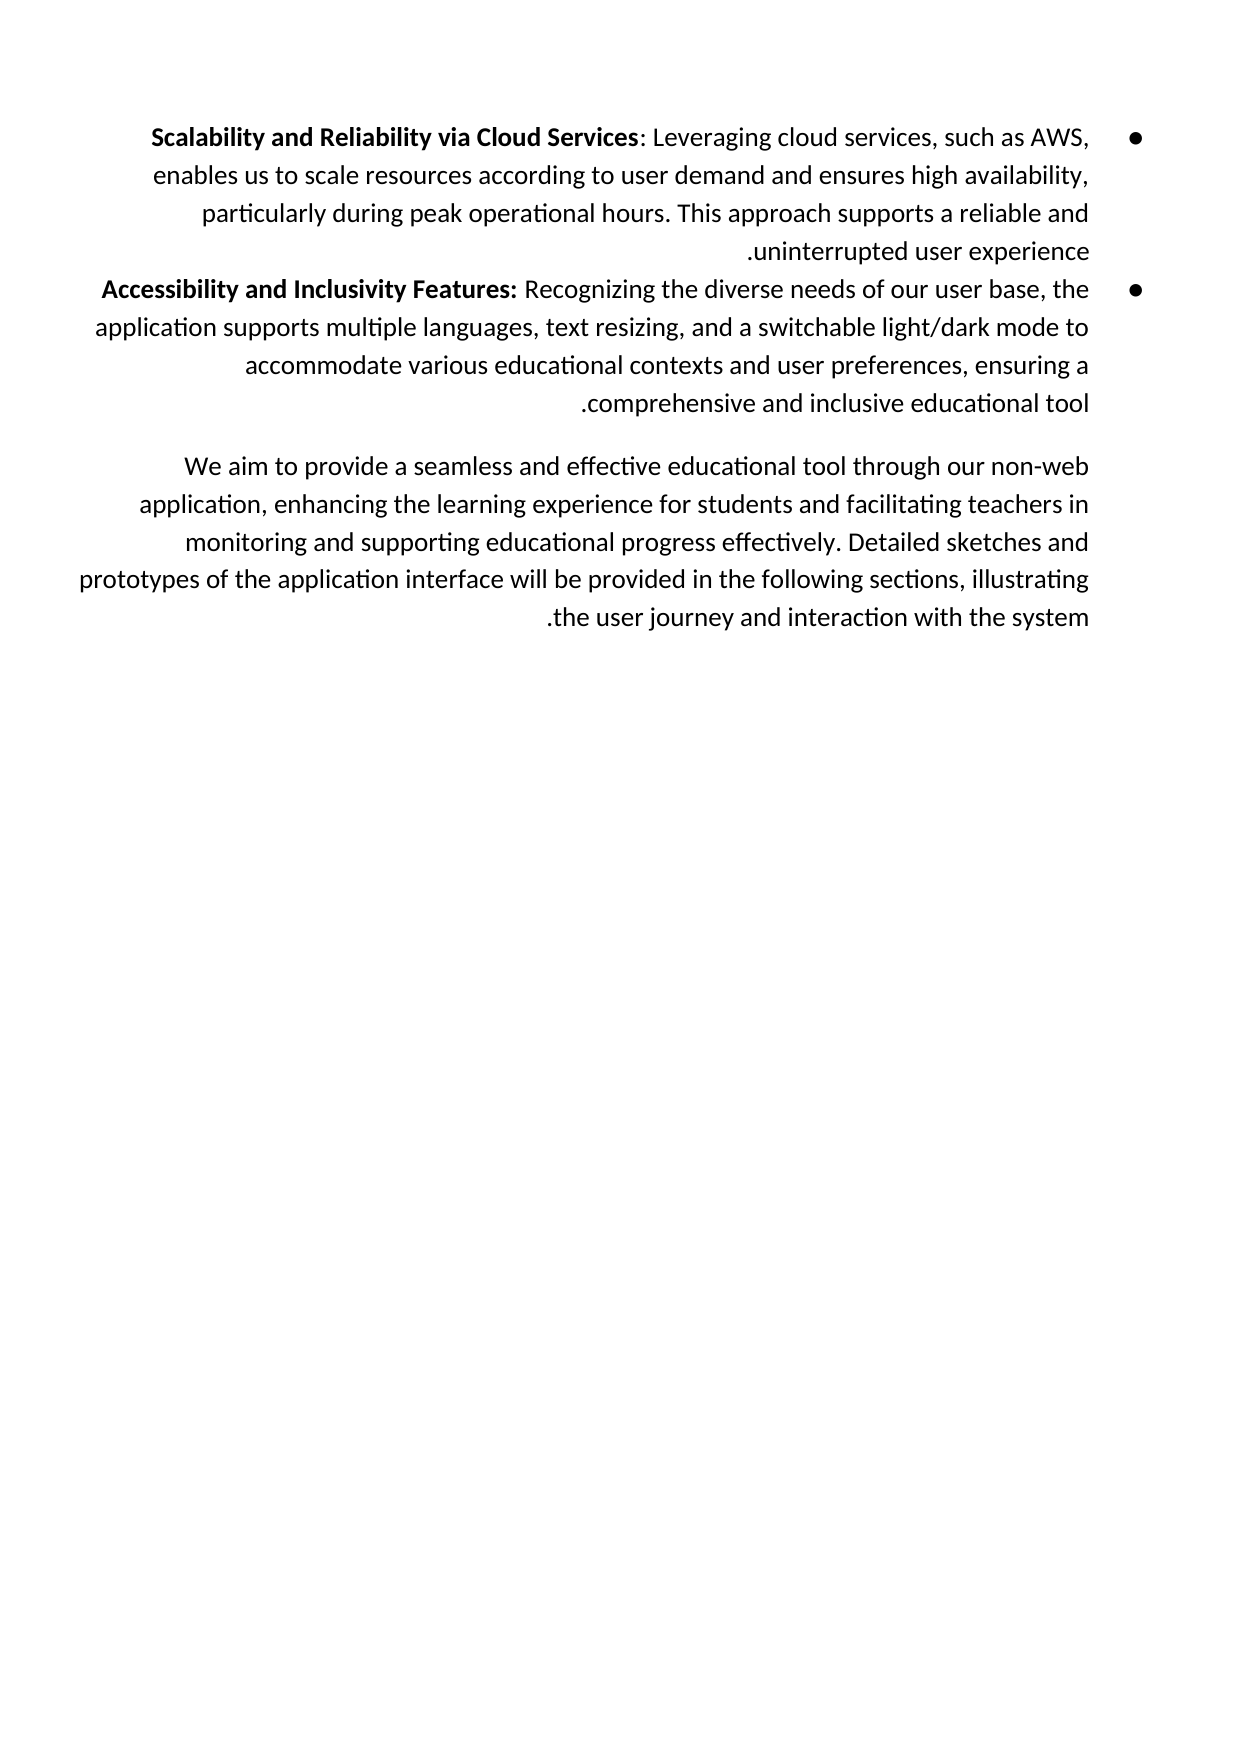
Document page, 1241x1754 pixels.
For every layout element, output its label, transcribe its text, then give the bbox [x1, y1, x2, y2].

list Accessibility and Inclusivity Features: Recognizing the diverse needs of our user base, the application supports multiple languages, text resizing, and a switchable light/dark mode to accommodate various educational contexts and user preferences, ensuring a comprehensive and inclusive educational tool. [75, 272, 1128, 419]
text We aim to provide a seamless and effective educational tool through our non-web application, enhancing the learning experience for students and facilitating teachers in monitoring and supporting educational progress effectively. Detailed sketches and prototypes of the application interface will be provided in the following sections, illustrating the user journey and interaction with the system. [75, 449, 1090, 633]
list Scalability and Reliability via Cloud Services: Leveraging cloud services, such as AWS, enables us to scale resources according to user demand and ensures high availability, particularly during peak operational hours. This approach supports a reliable and uninterrupted user experience. [75, 121, 1128, 267]
